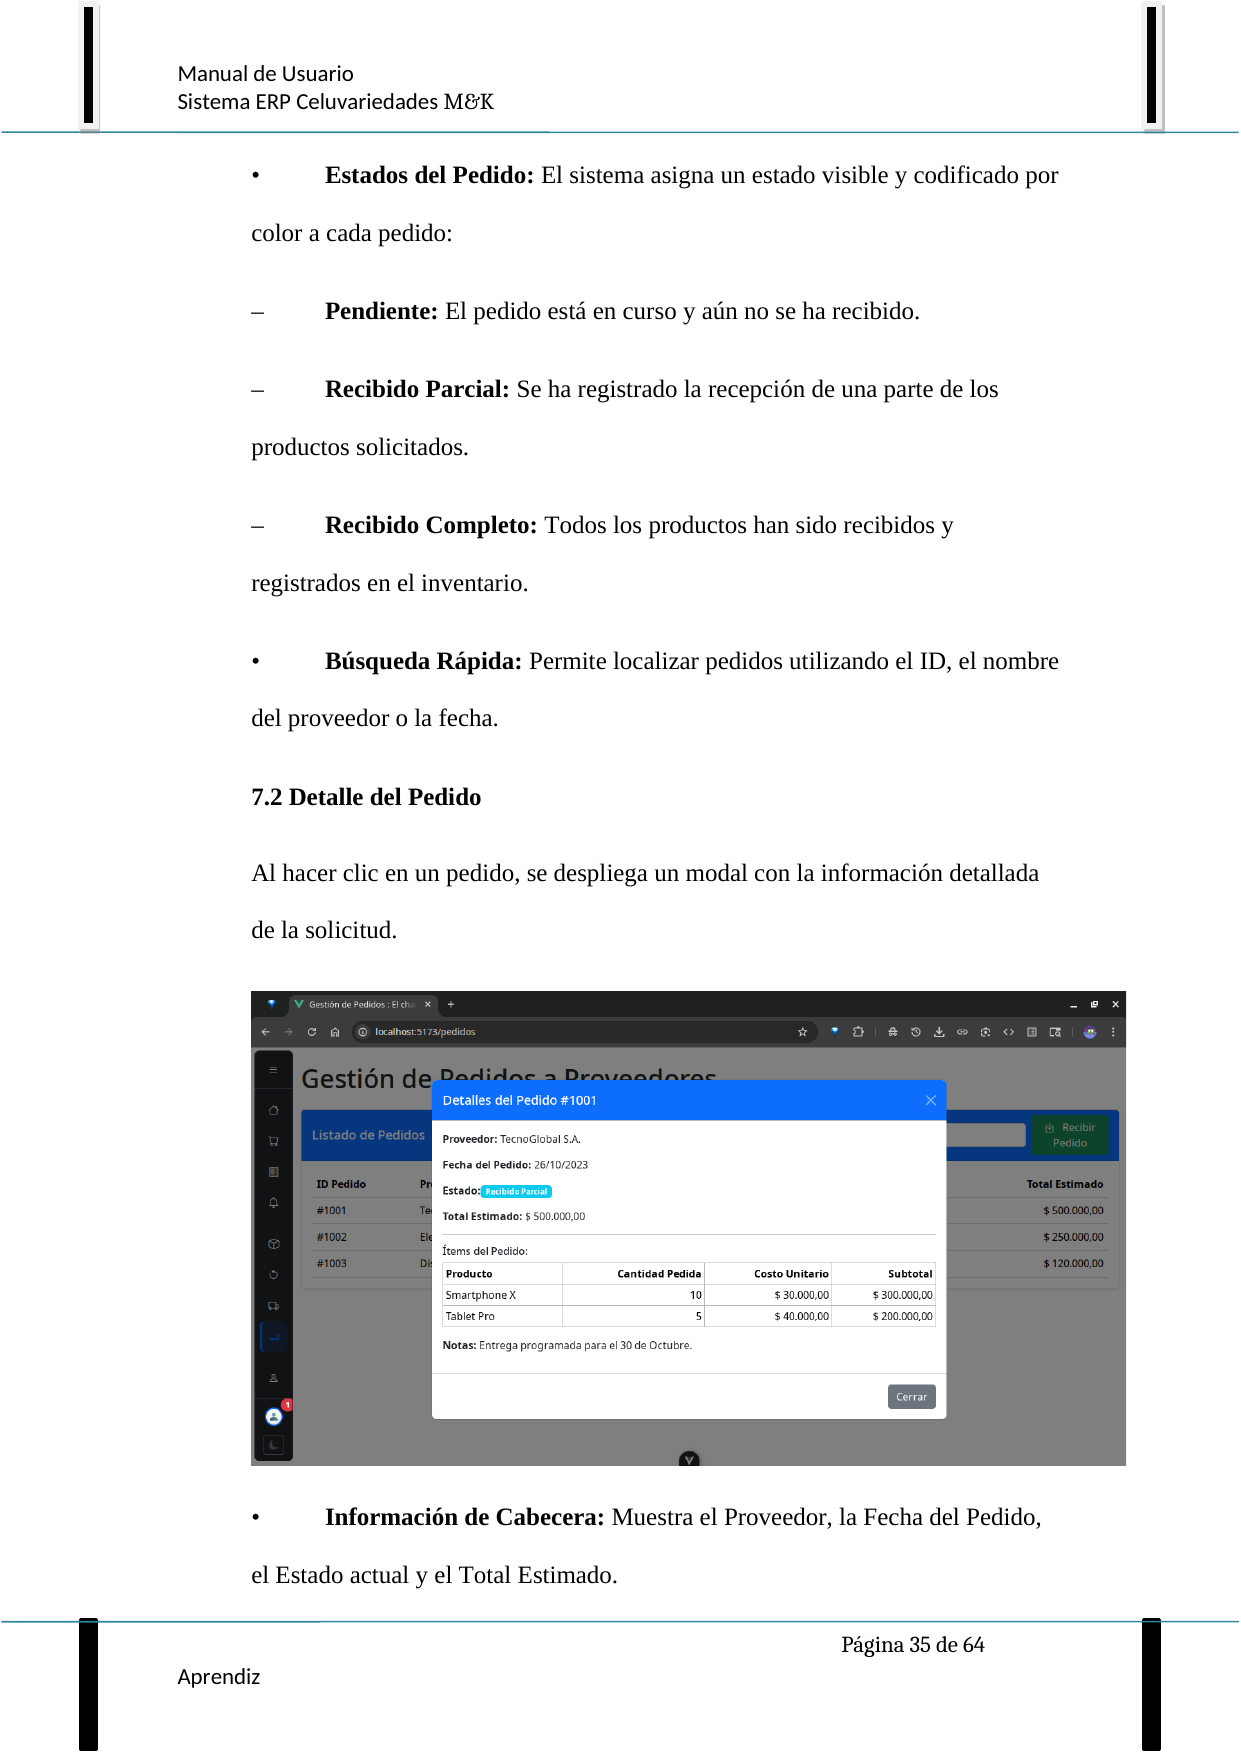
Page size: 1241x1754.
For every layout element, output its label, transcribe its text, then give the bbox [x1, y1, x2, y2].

picture [251, 991, 1127, 1466]
list Búsqueda Rápida: Permite localizar pedidos utilizando el ID, el nombre del proveedor o la fecha. [251, 646, 1063, 732]
list Pendiente: El pedido está en curso y aún no se ha recibido. [251, 296, 1063, 325]
subtitle 7.2 Detalle del Pedido [251, 782, 1063, 811]
list Recibido Completo: Todos los productos han sido recibidos y registrados en el inventario. [251, 510, 1063, 596]
text Al hacer clic en un pedido, se despliega un modal con la información detallada de la solicitud. [251, 858, 1063, 944]
list Estados del Pedido: El sistema asigna un estado visible y codificado por color a cada pedido: [251, 160, 1063, 246]
list Información de Cabecera: Muestra el Proveedor, la Fecha del Pedido, el Estado actual y el Total Estimado. [251, 1502, 1063, 1589]
list Recibido Parcial: Se ha registrado la recepción de una parte de los productos solicitados. [251, 374, 1063, 461]
